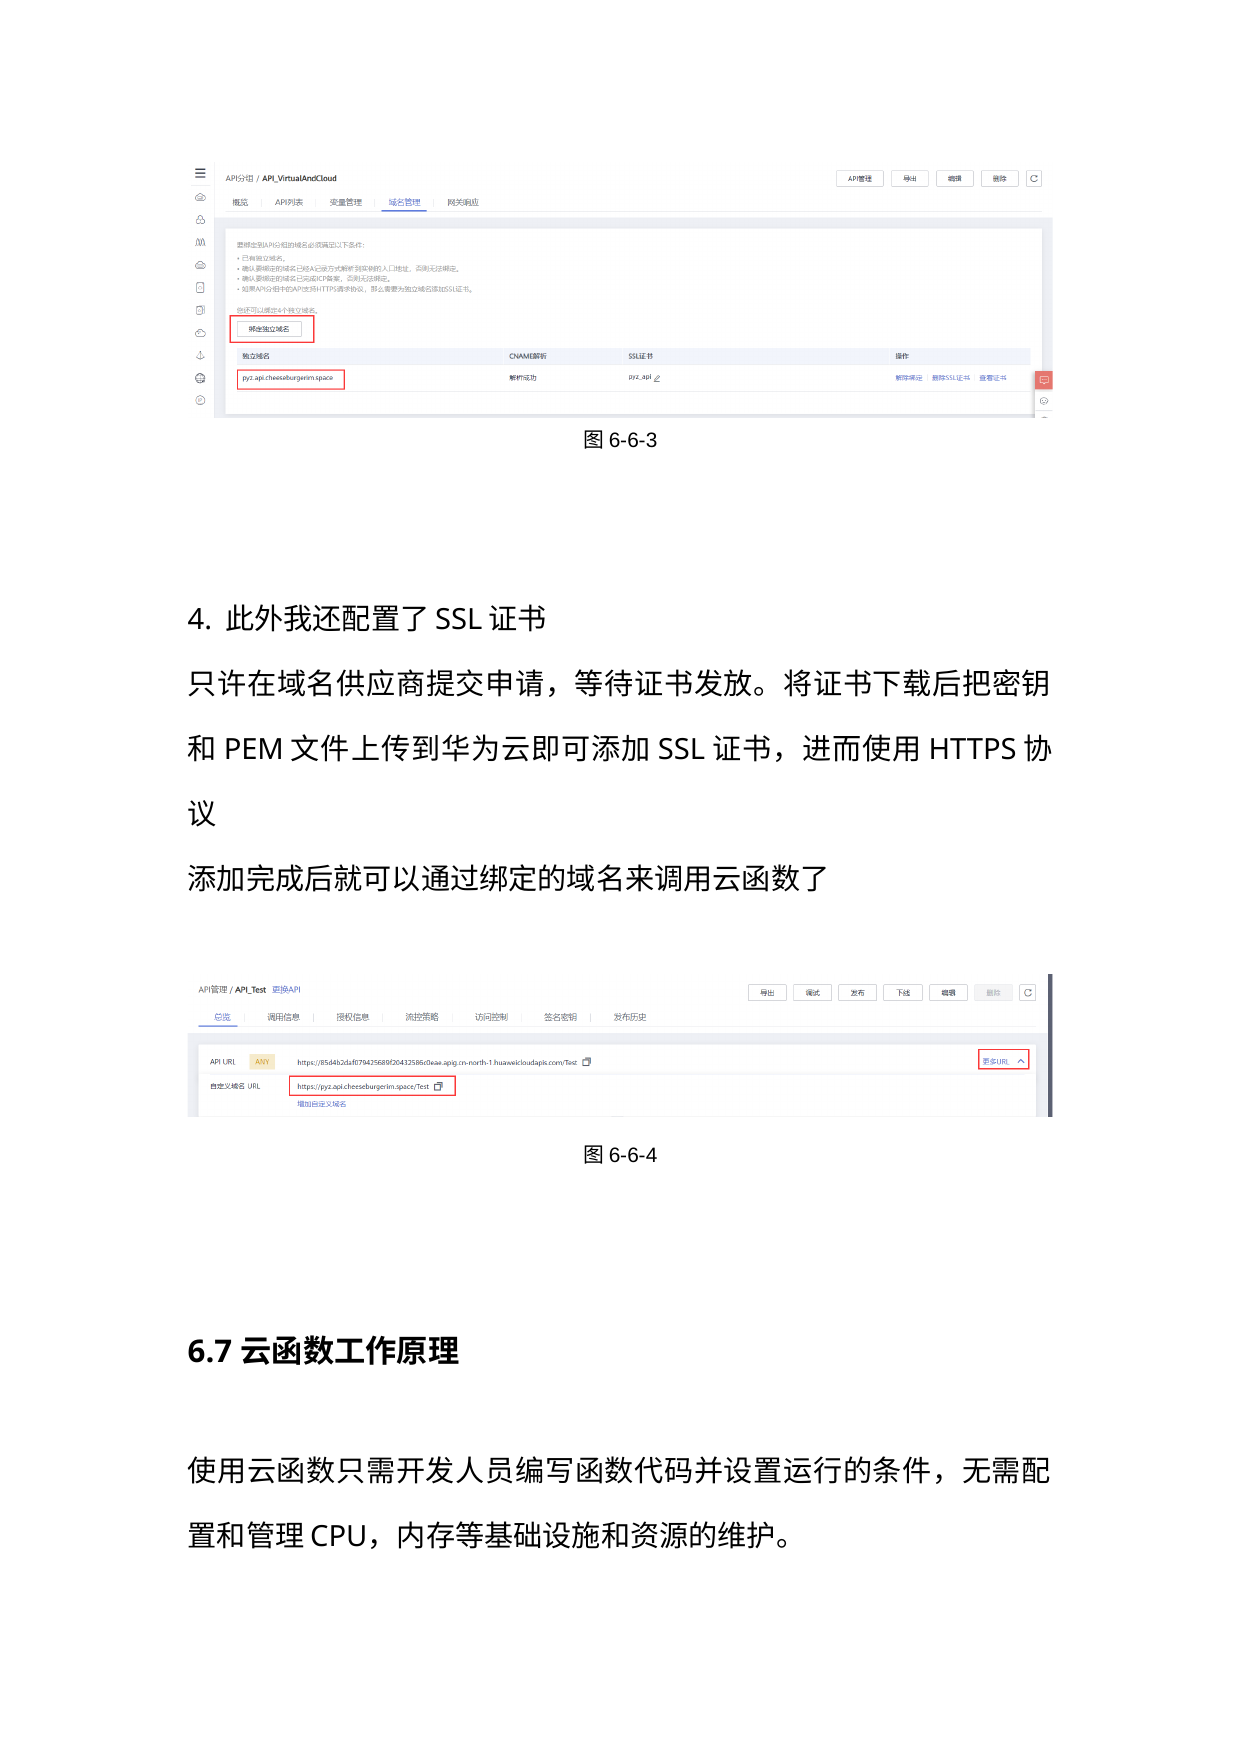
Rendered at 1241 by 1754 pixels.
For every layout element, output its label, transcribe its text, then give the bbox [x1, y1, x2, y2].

text 图 6-6-3 [187, 422, 1053, 454]
subtitle 6.7 云函数工作原理 [187, 1316, 1053, 1381]
text 图 6-6-4 [187, 1137, 1053, 1169]
list 此外我还配置了SSL证书 [187, 584, 1053, 649]
picture [187, 974, 1053, 1117]
text 使用云函数只需开发人员编写函数代码并设置运行的条件，无需配置和管理CPU，内存等基础设施和资源的维护。 [187, 1437, 1053, 1567]
text 只许在域名供应商提交申请，等待证书发放。将证书下载后把密钥和PEM文件上传到华为云即可添加SSL证书，进而使用HTTPS协议 [187, 649, 1053, 844]
text 添加完成后就可以通过绑定的域名来调用云函数了 [187, 844, 1053, 909]
picture [187, 162, 1053, 418]
